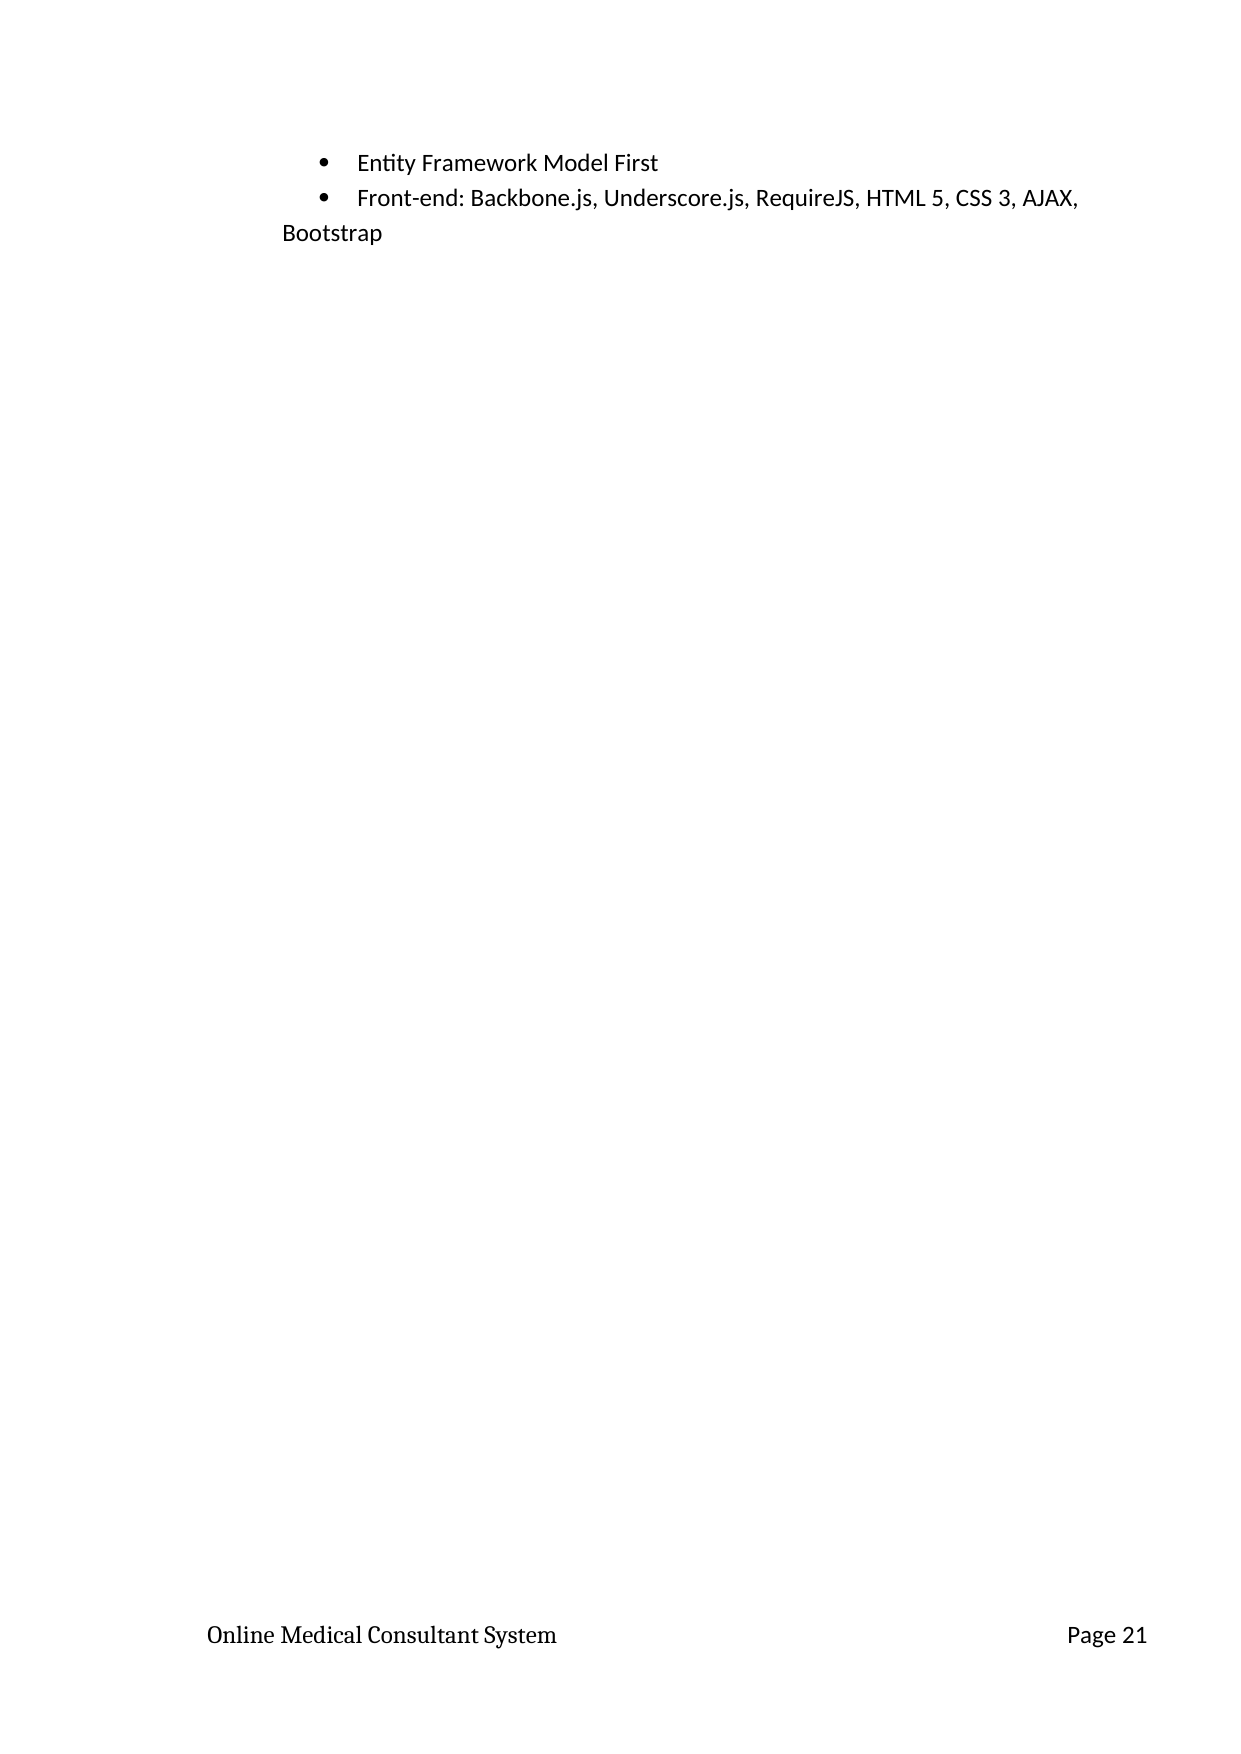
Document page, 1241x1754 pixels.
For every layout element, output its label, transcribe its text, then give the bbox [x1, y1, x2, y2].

list Entity Framework Model First [319, 147, 1122, 177]
list Front-end: Backbone.js, Underscore.js, RequireJS, HTML 5, CSS 3, AJAX, Bootstrap [282, 182, 1122, 247]
